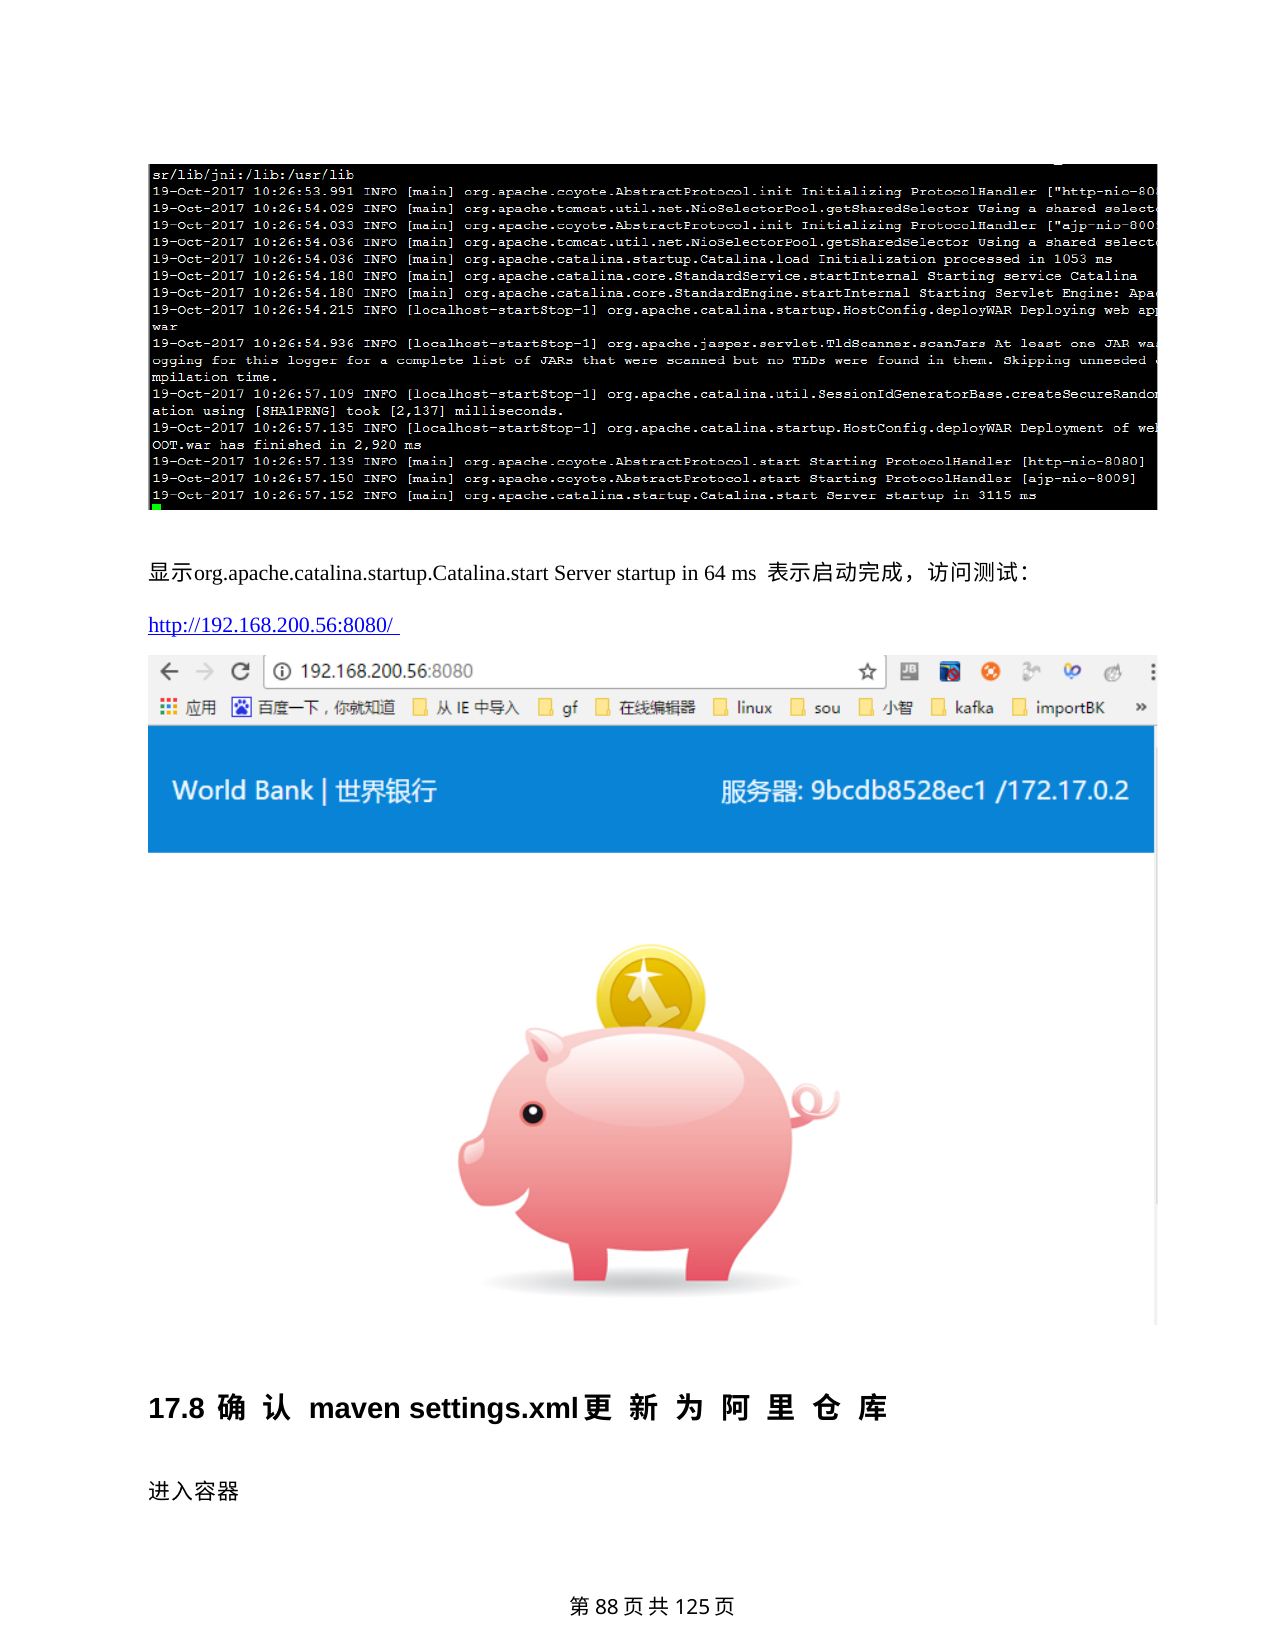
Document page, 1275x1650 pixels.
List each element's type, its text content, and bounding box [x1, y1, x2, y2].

picture [148, 164, 1158, 510]
text 显示org.apache.catalina.startup.Catalina.start Server startup in 64 ms表示启动完成，访问测试： [148, 552, 1156, 590]
text http://192.168.200.56:8080/ [148, 606, 1156, 643]
subtitle 确认maven settings.xml更新为阿里仓库 [148, 1368, 1156, 1443]
picture [148, 655, 1158, 1325]
text 进入容器 [148, 1471, 1156, 1508]
